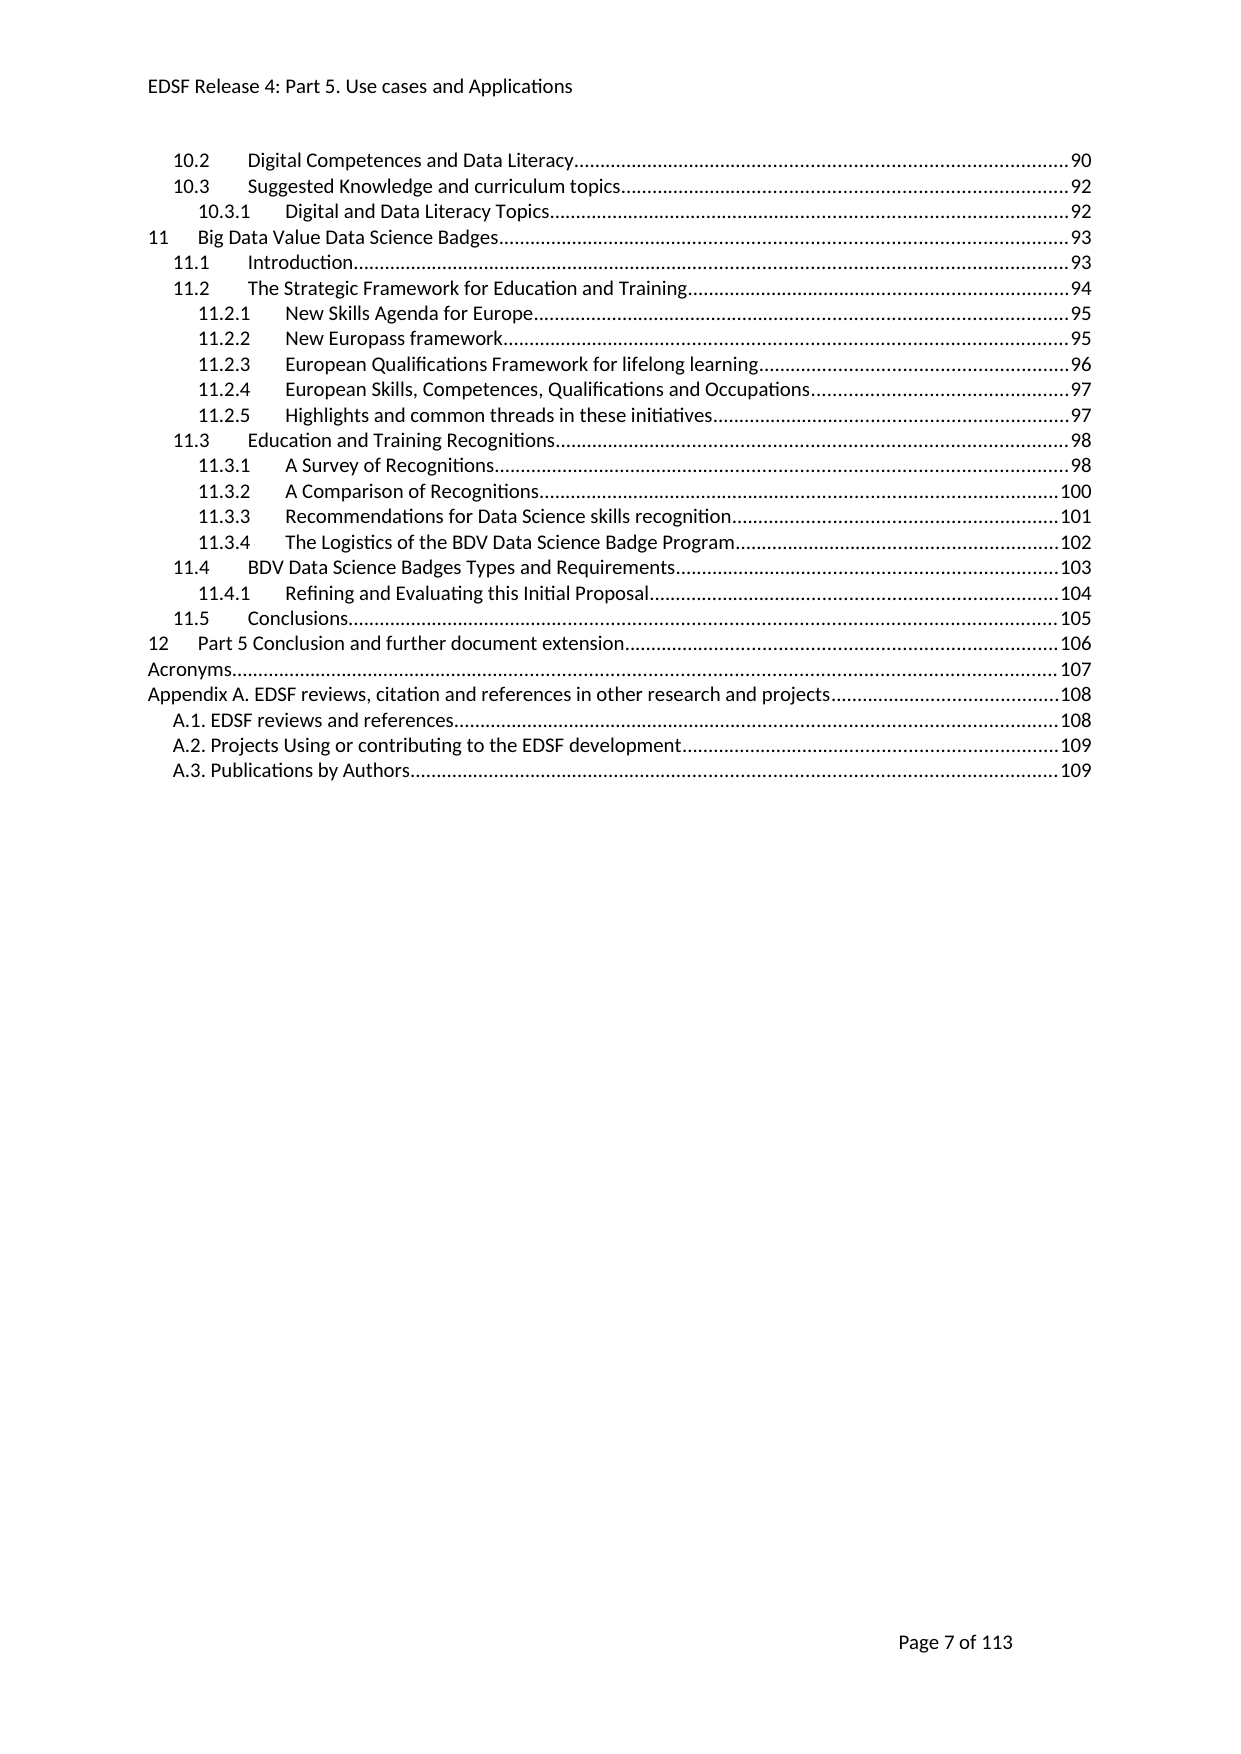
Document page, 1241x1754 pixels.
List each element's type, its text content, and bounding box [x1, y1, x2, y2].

text 11.2.5 Highlights and common threads in these initiatives 97 [198, 402, 1093, 427]
text 11.1 Introduction 93 [173, 249, 1093, 275]
text 11.3.1 A Survey of Recognitions 98 [198, 453, 1093, 478]
text 11.2.2 New Europass framework 95 [198, 326, 1093, 351]
text 11 Big Data Value Data Science Badges 93 [148, 224, 1093, 249]
text Acronyms 107 [148, 656, 1093, 681]
text 11.2.4 European Skills, Competences, Qualifications and Occupations 97 [198, 376, 1093, 402]
text A.3. Publications by Authors 109 [173, 758, 1093, 783]
text 10.3.1 Digital and Data Literacy Topics 92 [198, 198, 1093, 224]
text 11.2.3 European Qualifications Framework for lifelong learning 96 [198, 351, 1093, 376]
text 12 Part 5 Conclusion and further document extension 106 [148, 631, 1093, 656]
text A.1. EDSF reviews and references 108 [173, 707, 1093, 732]
text A.2. Projects Using or contributing to the EDSF development 109 [173, 732, 1093, 758]
text 10.3 Suggested Knowledge and curriculum topics 92 [173, 173, 1093, 198]
text 11.3 Education and Training Recognitions 98 [173, 427, 1093, 453]
text 11.2.1 New Skills Agenda for Europe 95 [198, 300, 1093, 326]
text 10.2 Digital Competences and Data Literacy 90 [173, 148, 1093, 173]
text 11.4 BDV Data Science Badges Types and Requirements 103 [173, 554, 1093, 580]
text 11.3.2 A Comparison of Recognitions 100 [198, 478, 1093, 503]
text 11.5 Conclusions 105 [173, 605, 1093, 631]
text 11.2 The Strategic Framework for Education and Training 94 [173, 275, 1093, 300]
text 11.3.3 Recommendations for Data Science skills recognition 101 [198, 503, 1093, 529]
text Appendix A. EDSF reviews, citation and references in other research and projects 108 [148, 681, 1093, 707]
text 11.3.4 The Logistics of the BDV Data Science Badge Program 102 [198, 529, 1093, 554]
text 11.4.1 Refining and Evaluating this Initial Proposal 104 [198, 580, 1093, 605]
